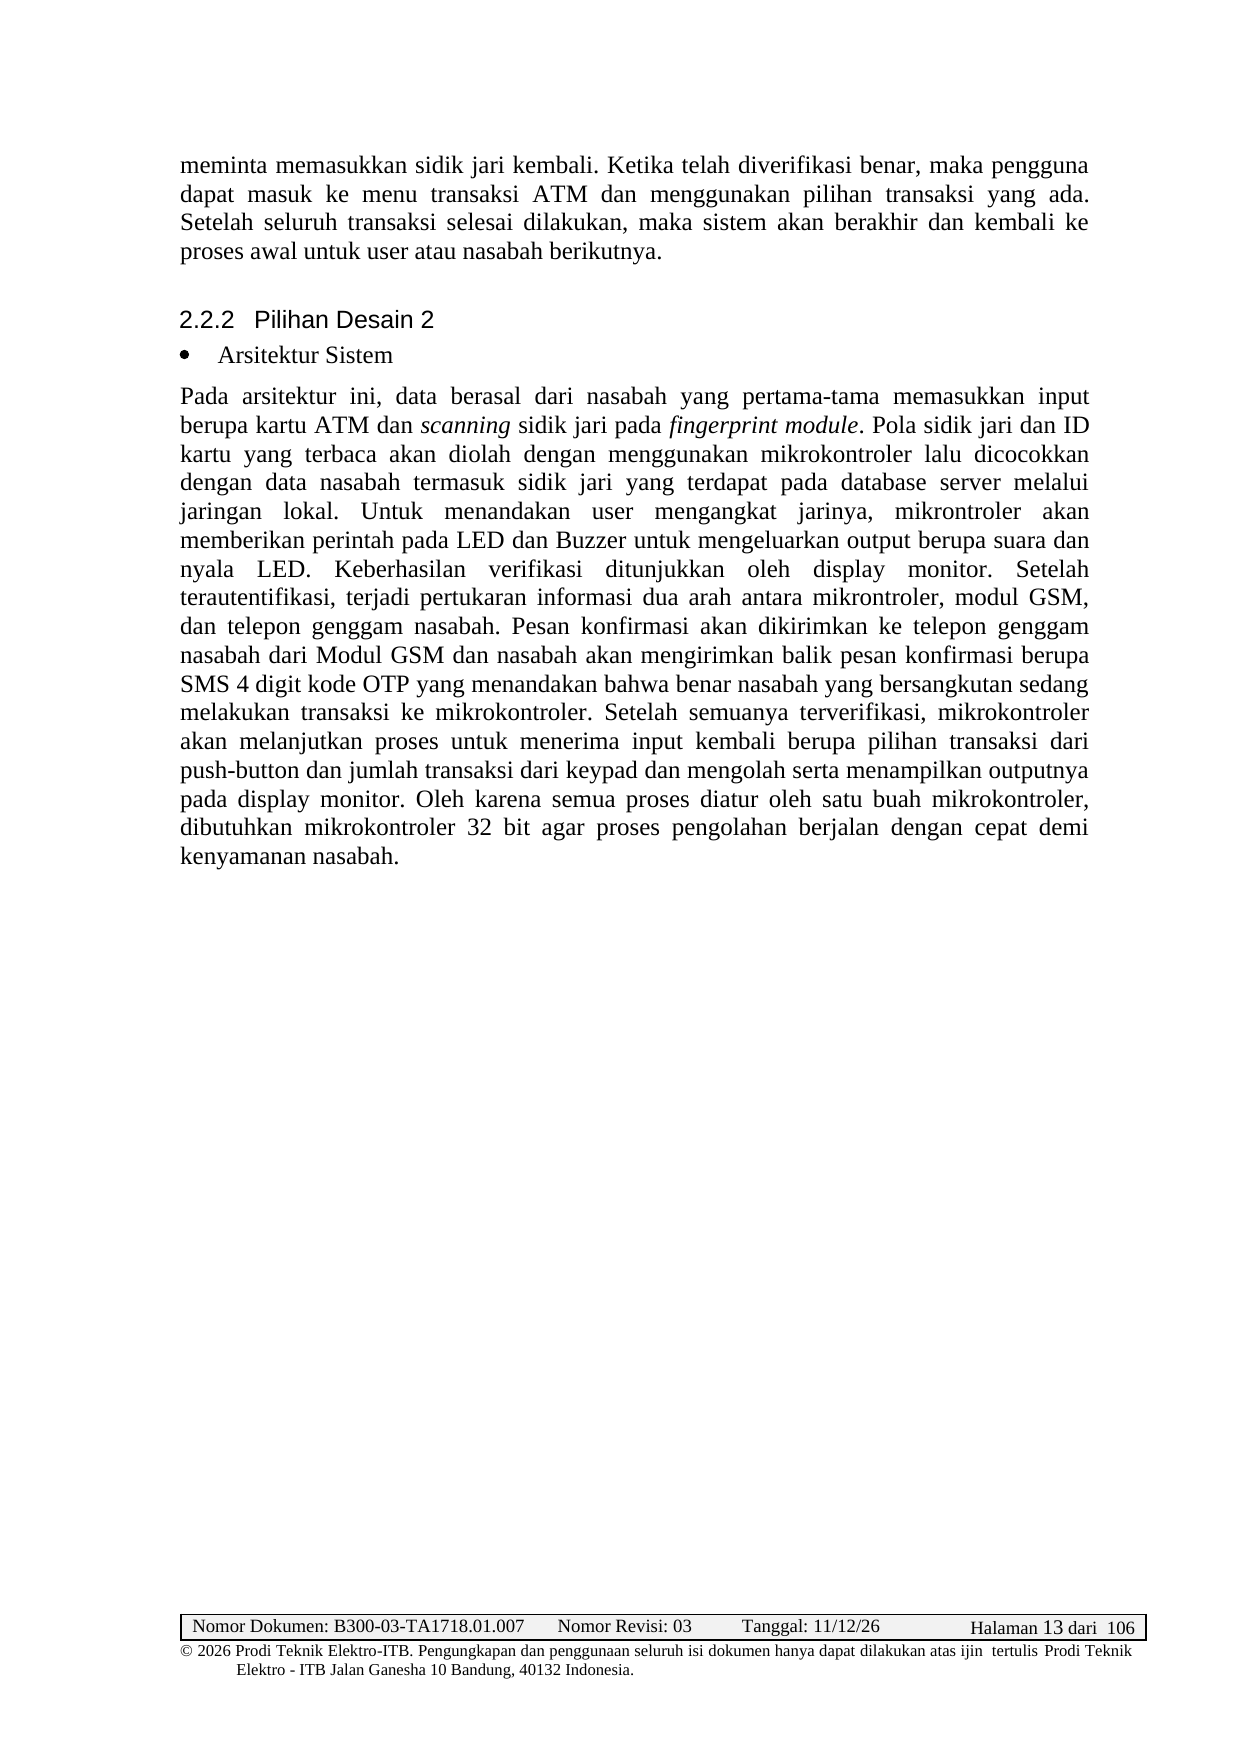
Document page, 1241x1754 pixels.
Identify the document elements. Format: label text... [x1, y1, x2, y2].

text Pada arsitektur ini, data berasal dari nasabah yang pertama-tama memasukkan input berupa kartu ATM dan scanning sidik jari pada fingerprint module. Pola sidik jari dan ID kartu yang terbaca akan diolah dengan menggunakan mikrokontroler lalu dicocokkan dengan data nasabah termasuk sidik jari yang terdapat pada database server melalui jaringan lokal. Untuk menandakan user mengangkat jarinya, mikrontroler akan memberikan perintah pada LED dan Buzzer untuk mengeluarkan output berupa suara dan nyala LED. Keberhasilan verifikasi ditunjukkan oleh display monitor. Setelah terautentifikasi, terjadi pertukaran informasi dua arah antara mikrontroler, modul GSM, dan telepon genggam nasabah. Pesan konfirmasi akan dikirimkan ke telepon genggam nasabah dari Modul GSM dan nasabah akan mengirimkan balik pesan konfirmasi berupa SMS 4 digit kode OTP yang menandakan bahwa benar nasabah yang bersangkutan sedang melakukan transaksi ke mikrokontroler. Setelah semuanya terverifikasi, mikrokontroler akan melanjutkan proses untuk menerima input kembali berupa pilihan transaksi dari push-button dan jumlah transaksi dari keypad dan mengolah serta menampilkan outputnya pada display monitor. Oleh karena semua proses diatur oleh satu buah mikrokontroler, dibutuhkan mikrokontroler 32 bit agar proses pengolahan berjalan dengan cepat demi kenyamanan nasabah. [180, 381, 1090, 870]
subtitle Pilihan Desain 2 [179, 305, 1090, 334]
list Arsitektur Sistem [180, 340, 1090, 369]
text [180, 150, 1090, 265]
